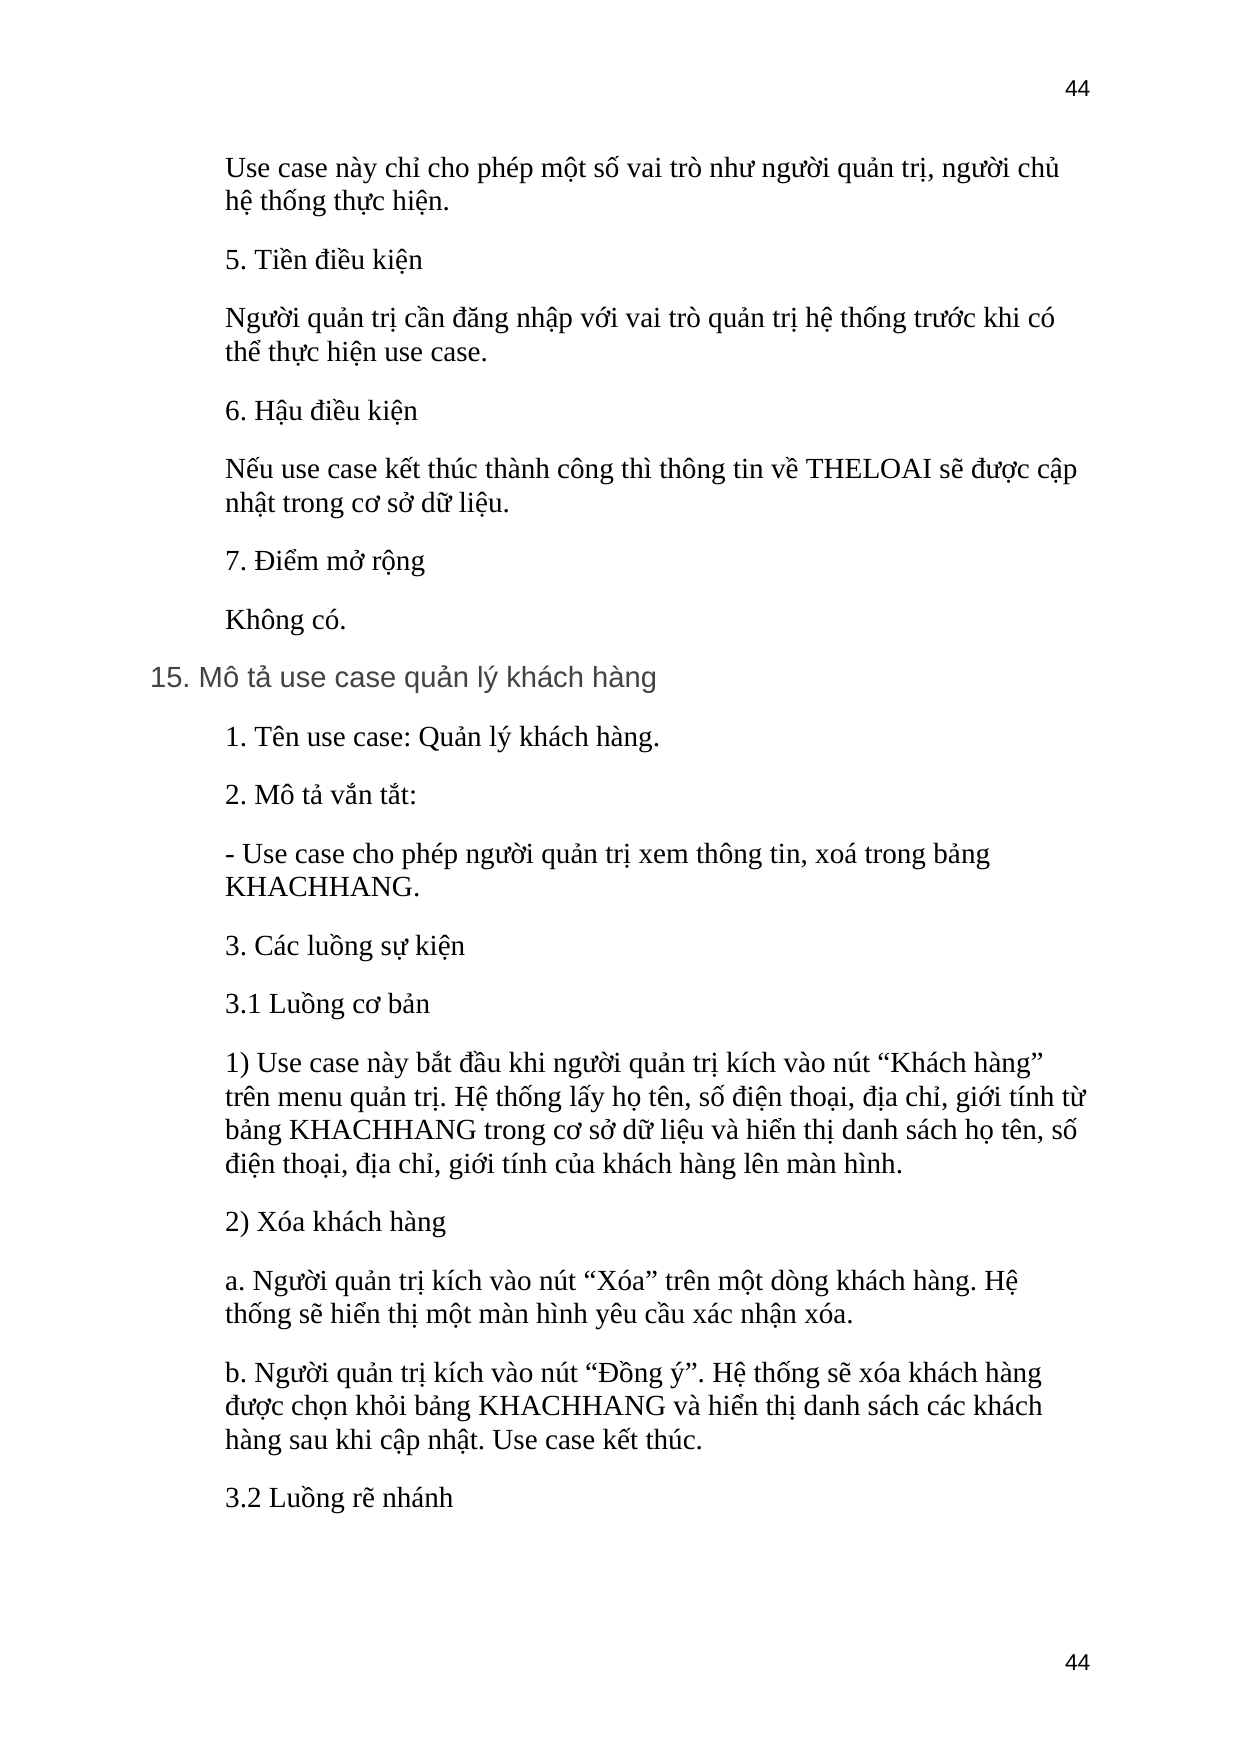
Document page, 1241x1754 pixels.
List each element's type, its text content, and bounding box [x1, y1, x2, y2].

text 2. Mô tả vắn tắt: [225, 777, 1090, 811]
text 6. Hậu điều kiện [225, 393, 1090, 426]
text 7. Điểm mở rộng [225, 543, 1090, 577]
text Người quản trị cần đăng nhập với vai trò quản trị hệ thống trước khi có thể thực hiện use case. [225, 301, 1090, 368]
text 3. Các luồng sự kiện [225, 928, 1090, 962]
text b. Người quản trị kích vào nút “Đồng ý”. Hệ thống sẽ xóa khách hàng được chọn khỏi bảng KHACHHANG và hiển thị danh sách các khách hàng sau khi cập nhật. Use case kết thúc. [225, 1355, 1090, 1456]
text Nếu use case kết thúc thành công thì thông tin về THELOAI sẽ được cập nhật trong cơ sở dữ liệu. [225, 451, 1090, 518]
text - Use case cho phép người quản trị xem thông tin, xoá trong bảng KHACHHANG. [225, 836, 1090, 903]
subtitle 15. Mô tả use case quản lý khách hàng [150, 660, 1090, 694]
text 2) Xóa khách hàng [225, 1204, 1090, 1238]
text Không có. [225, 602, 1090, 635]
text 3.2 Luồng rẽ nhánh [225, 1481, 1090, 1514]
text 5. Tiền điều kiện [225, 242, 1090, 276]
text 1. Tên use case: Quản lý khách hàng. [225, 719, 1090, 752]
text 3.1 Luồng cơ bản [225, 987, 1090, 1020]
text a. Người quản trị kích vào nút “Xóa” trên một dòng khách hàng. Hệ thống sẽ hiển thị một màn hình yêu cầu xác nhận xóa. [225, 1263, 1090, 1330]
text Use case này chỉ cho phép một số vai trò như người quản trị, người chủ hệ thống thực hiện. [225, 150, 1090, 217]
text 1) Use case này bắt đầu khi người quản trị kích vào nút “Khách hàng” trên menu quản trị. Hệ thống lấy họ tên, số điện thoại, địa chỉ, giới tính từ bảng KHACHHANG trong cơ sở dữ liệu và hiển thị danh sách họ tên, số điện thoại, địa chỉ, giới tính của khách hàng lên màn hình. [225, 1045, 1090, 1179]
